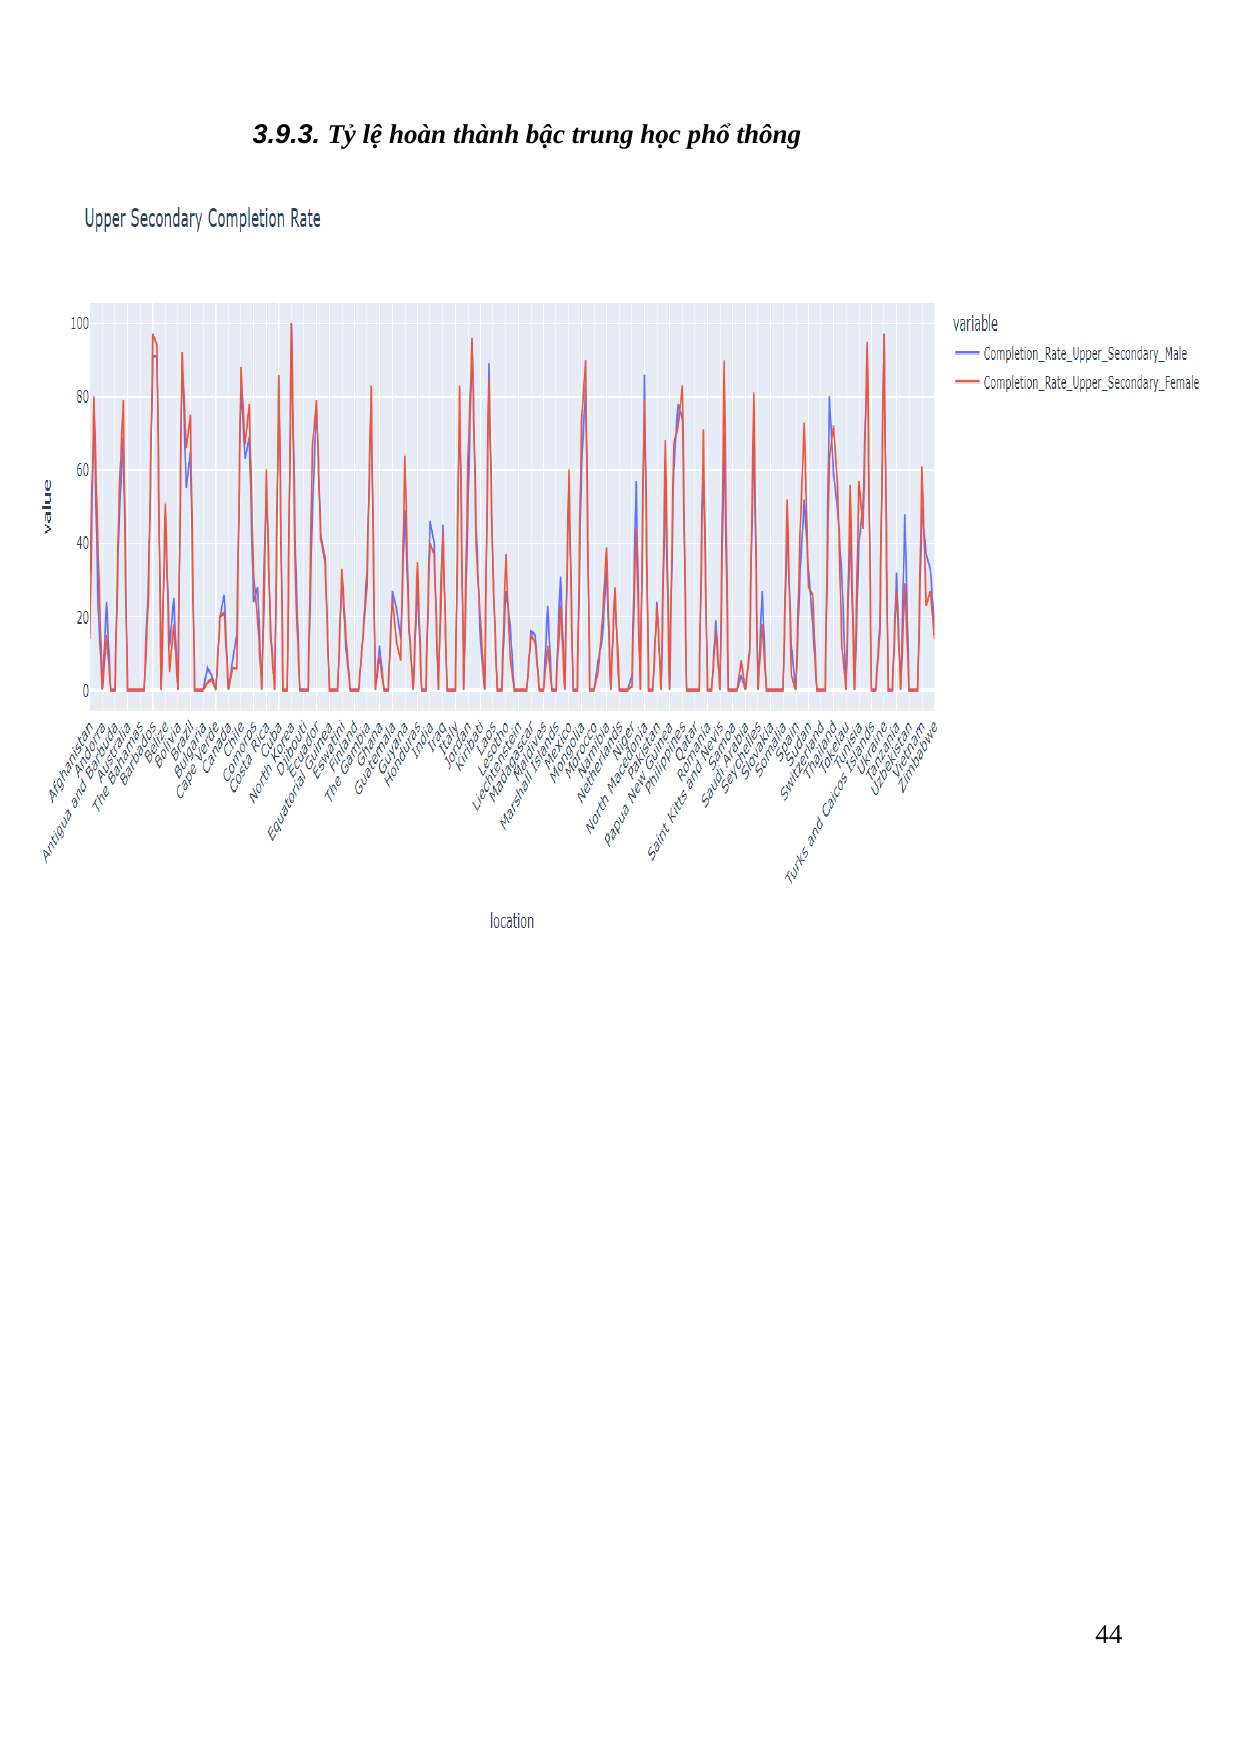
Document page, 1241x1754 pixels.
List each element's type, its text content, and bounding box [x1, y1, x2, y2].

subtitle Tỷ lệ hoàn thành bậc trung học phổ thông [252, 118, 1122, 149]
picture [29, 177, 1207, 936]
